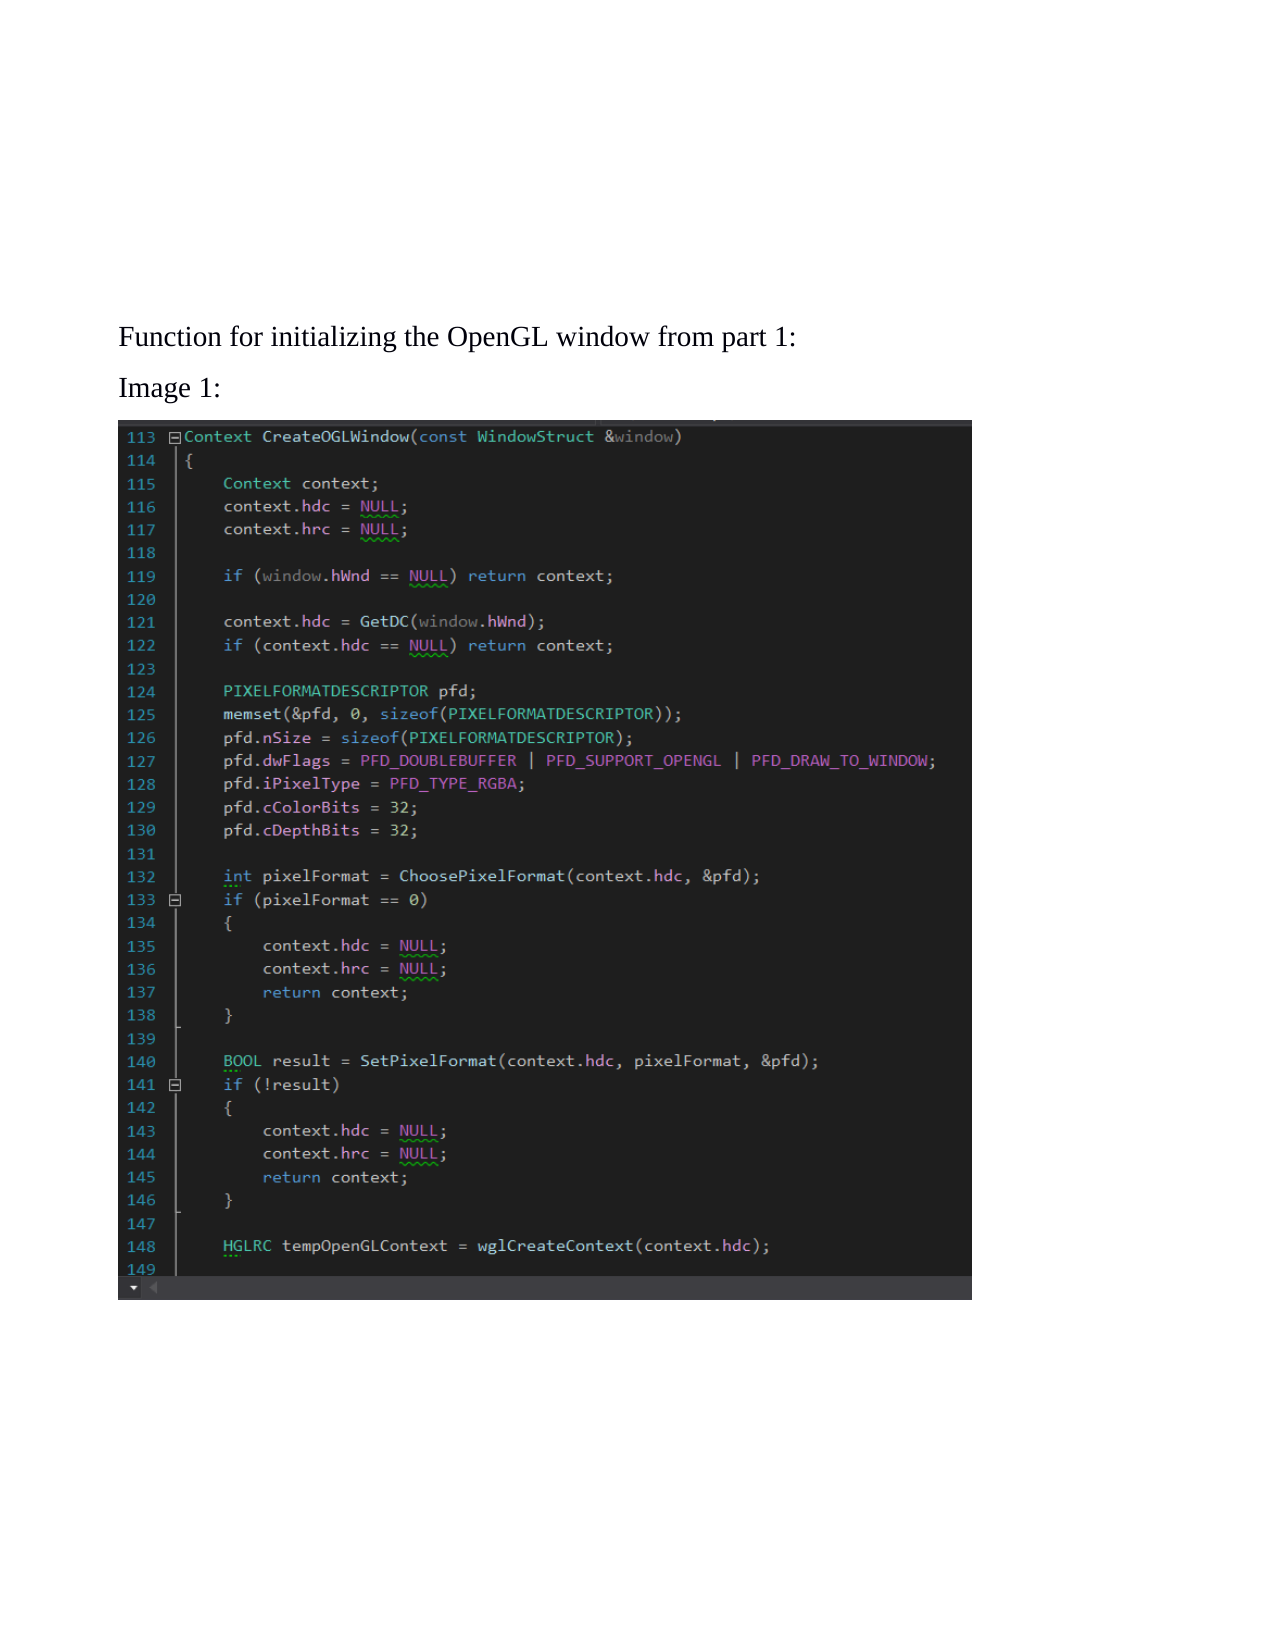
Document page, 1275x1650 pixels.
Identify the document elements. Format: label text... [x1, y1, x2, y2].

picture [118, 420, 972, 1300]
text Function for initializing the OpenGL window from part 1: [118, 319, 1157, 353]
text Image 1: [118, 370, 1157, 403]
